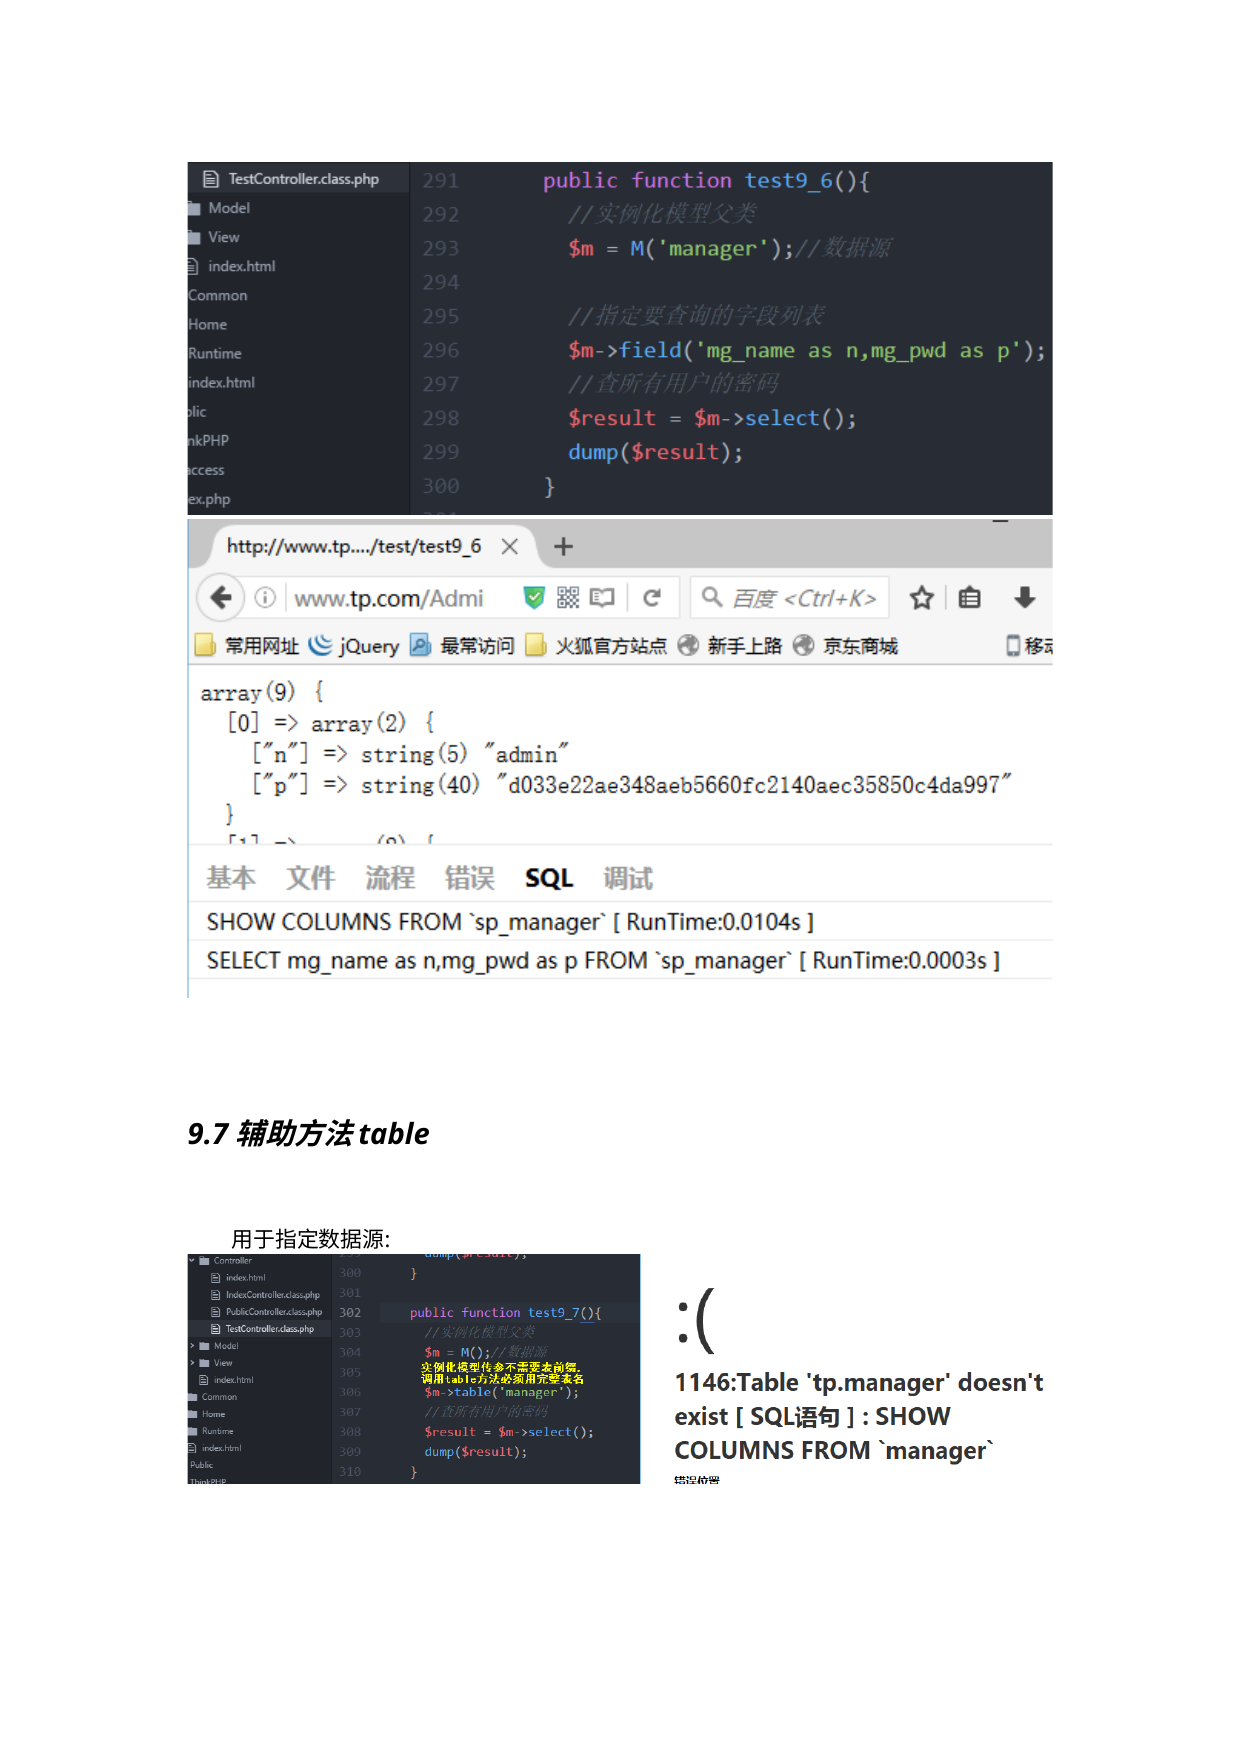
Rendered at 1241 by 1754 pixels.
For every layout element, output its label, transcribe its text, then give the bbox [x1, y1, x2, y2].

picture [187, 519, 1053, 998]
subtitle 9.7 辅助方法table [187, 1099, 1053, 1164]
picture [187, 1254, 1053, 1484]
text 用于指定数据源: [187, 1222, 1053, 1254]
picture [187, 162, 1053, 515]
